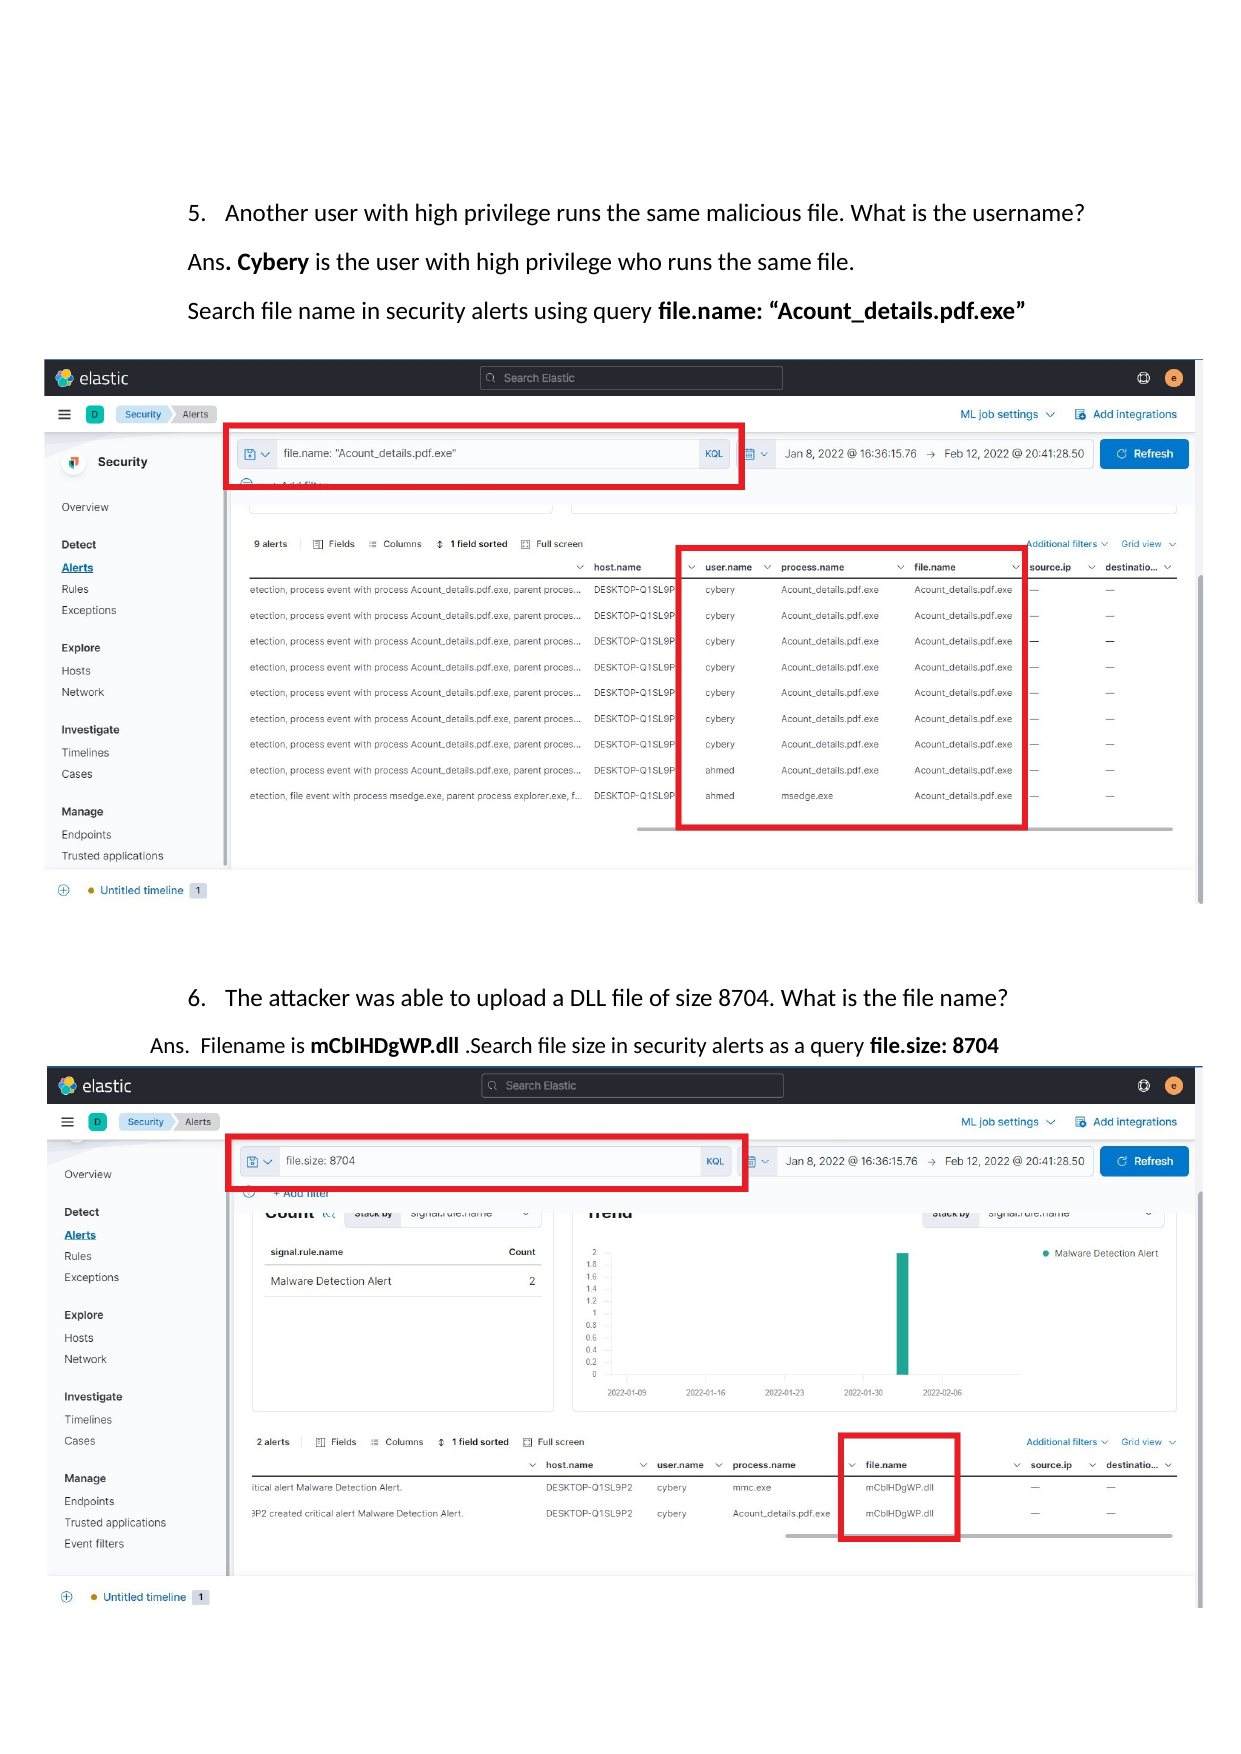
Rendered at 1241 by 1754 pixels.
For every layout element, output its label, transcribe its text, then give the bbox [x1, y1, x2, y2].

text Ans. Cybery is the user with high privilege who runs the same file. [187, 246, 1090, 276]
text Search file name in security alerts using query file.name: “Acount_details.pdf.exe” [187, 295, 1090, 325]
list Another user with high privilege runs the same malicious file. What is the username? [187, 197, 1090, 227]
text Ans. Filename is mCbIHDgWP.dll .Search file size in security alerts as a query file.size: 8704 [150, 1031, 1090, 1059]
picture [46, 1066, 1203, 1607]
list The attacker was able to upload a DLL file of size 8704. What is the file name? [187, 982, 1090, 1012]
picture [43, 359, 1203, 903]
